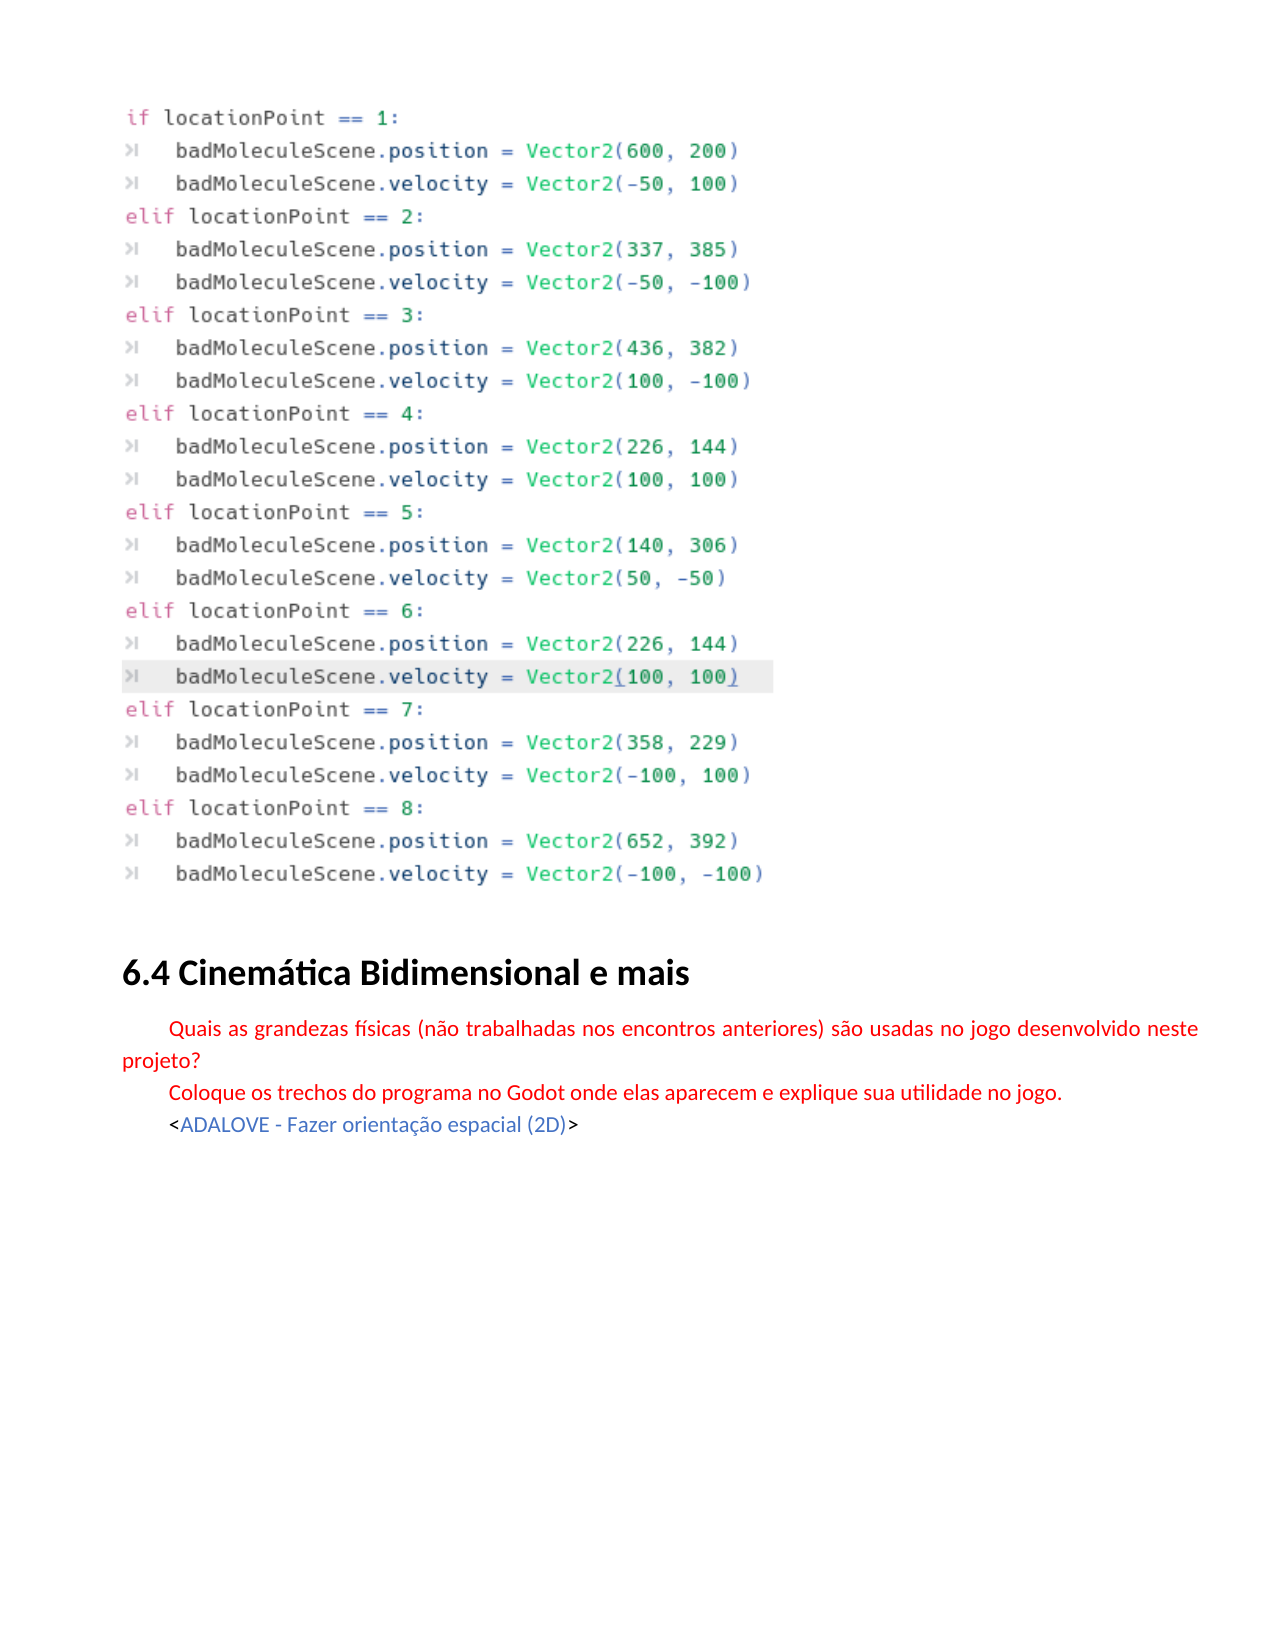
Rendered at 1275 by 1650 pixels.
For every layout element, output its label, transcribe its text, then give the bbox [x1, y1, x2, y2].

subtitle 6.4 Cinemática Bidimensional e mais [122, 949, 1200, 994]
text <ADALOVE - Fazer orientação espacial (2D)> [169, 1110, 1200, 1138]
picture [121, 97, 774, 892]
text Coloque os trechos do programa no Godot onde elas aparecem e explique sua utilidade no jogo. [122, 1078, 1200, 1106]
text Quais as grandezas físicas (não trabalhadas nos encontros anteriores) são usadas no jogo desenvolvido neste projeto? [122, 1014, 1200, 1074]
